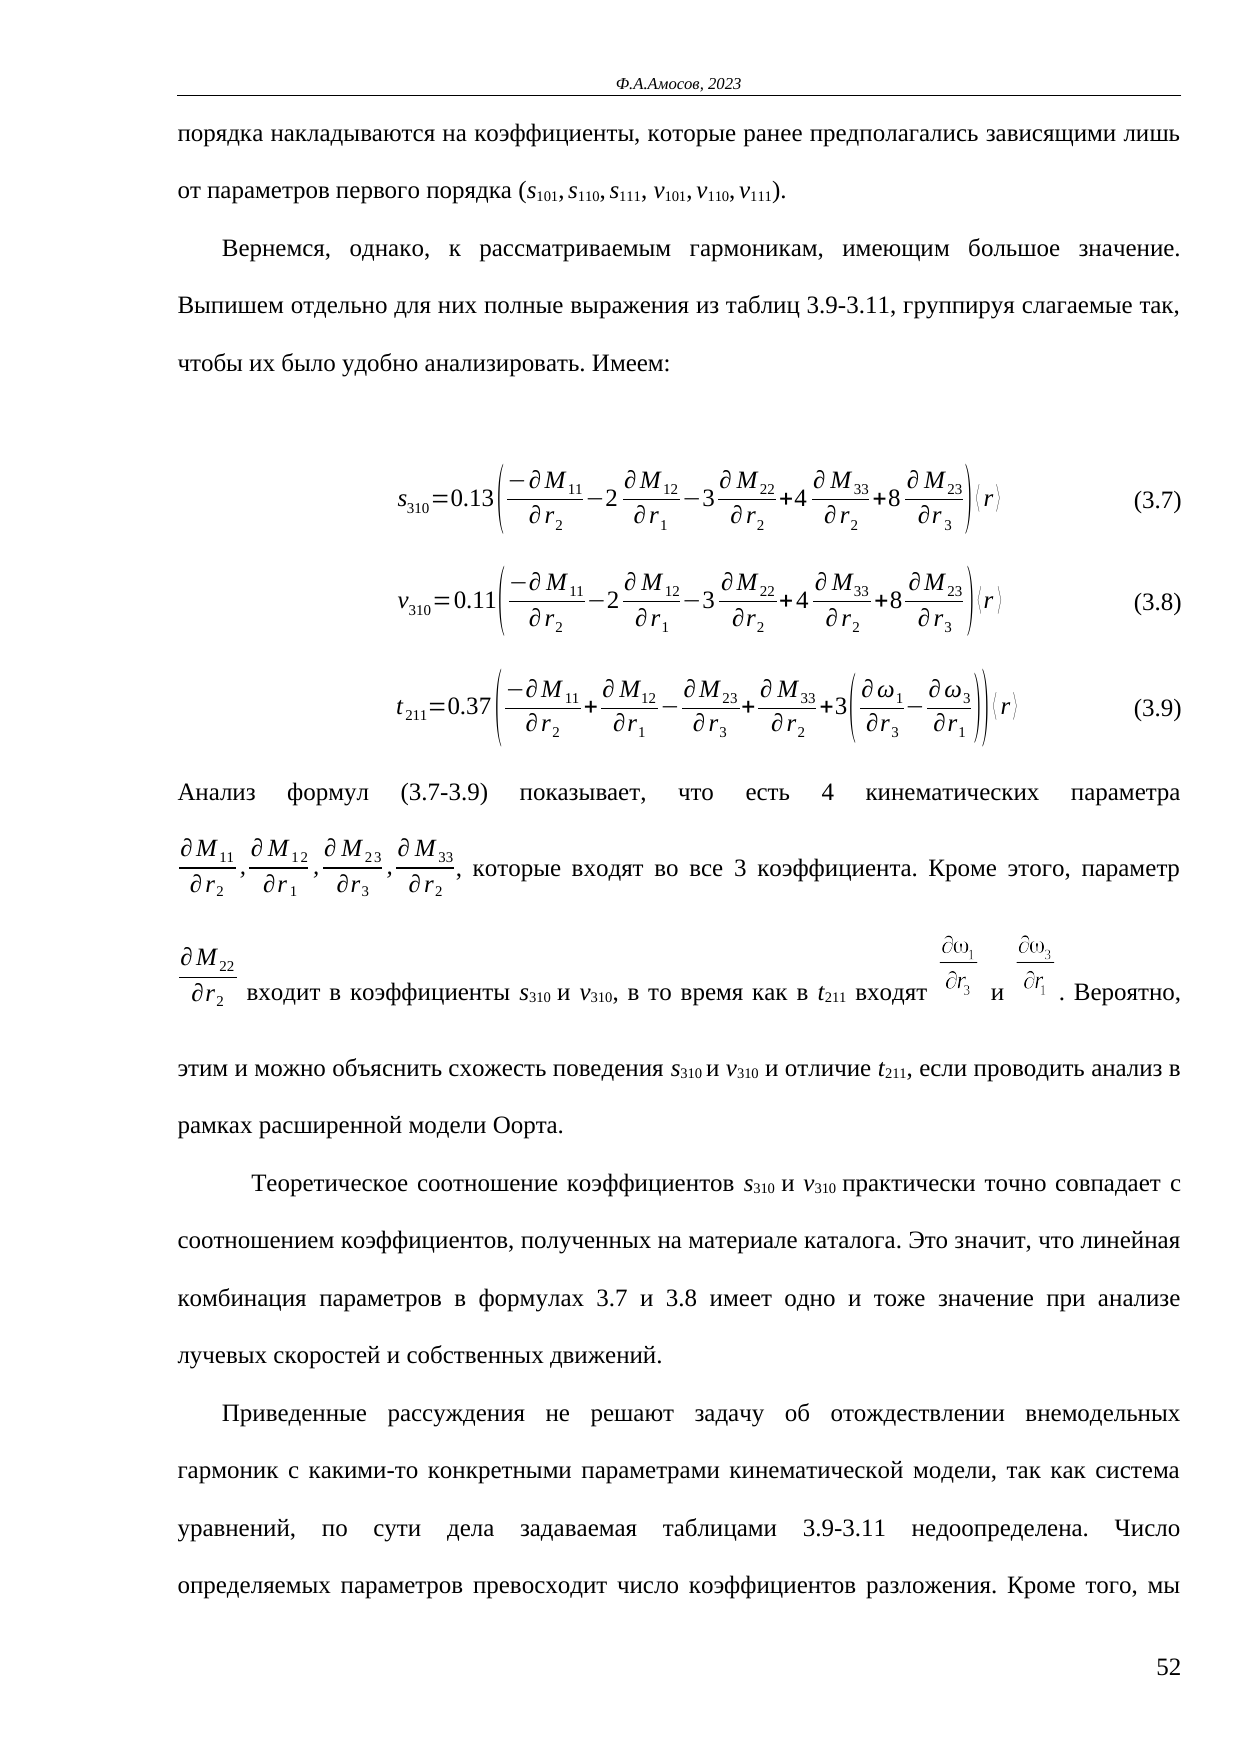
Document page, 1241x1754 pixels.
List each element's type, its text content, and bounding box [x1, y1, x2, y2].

text (3.7) [177, 463, 1181, 536]
text (3.8) [177, 565, 1181, 638]
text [177, 118, 1181, 204]
text (3.9) [177, 667, 1181, 748]
text Вернемся, однако, к рассматриваемым гармоникам, имеющим большое значение. Выпишем отдельно для них полные выражения из таблиц 3.9-3.11, группируя слагаемые так, чтобы их было удобно анализировать. Имеем: [177, 233, 1181, 377]
text Теоретическое соотношение коэффициентов s310 и v310 практически точно совпадает c соотношением коэффициентов, полученных на материале каталога. Это значит, что линейная комбинация параметров в формулах 3.7 и 3.8 имеет одно и тоже значение при анализе лучевых скоростей и собственных движений. [177, 1168, 1181, 1369]
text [177, 1398, 1181, 1599]
text Анализ формул (3.7-3.9) показывает, что есть 4 кинематических параметра , которые входят во все 3 коэффициента. Кроме этого, параметр входит в коэффициенты s310 и v310, в то время как в t211 входят и . Вероятно, этим и можно объяснить схожесть поведения s310 и v310 и отличие t211, если проводить анализ в рамках расширенной модели Оорта. [177, 777, 1181, 1139]
